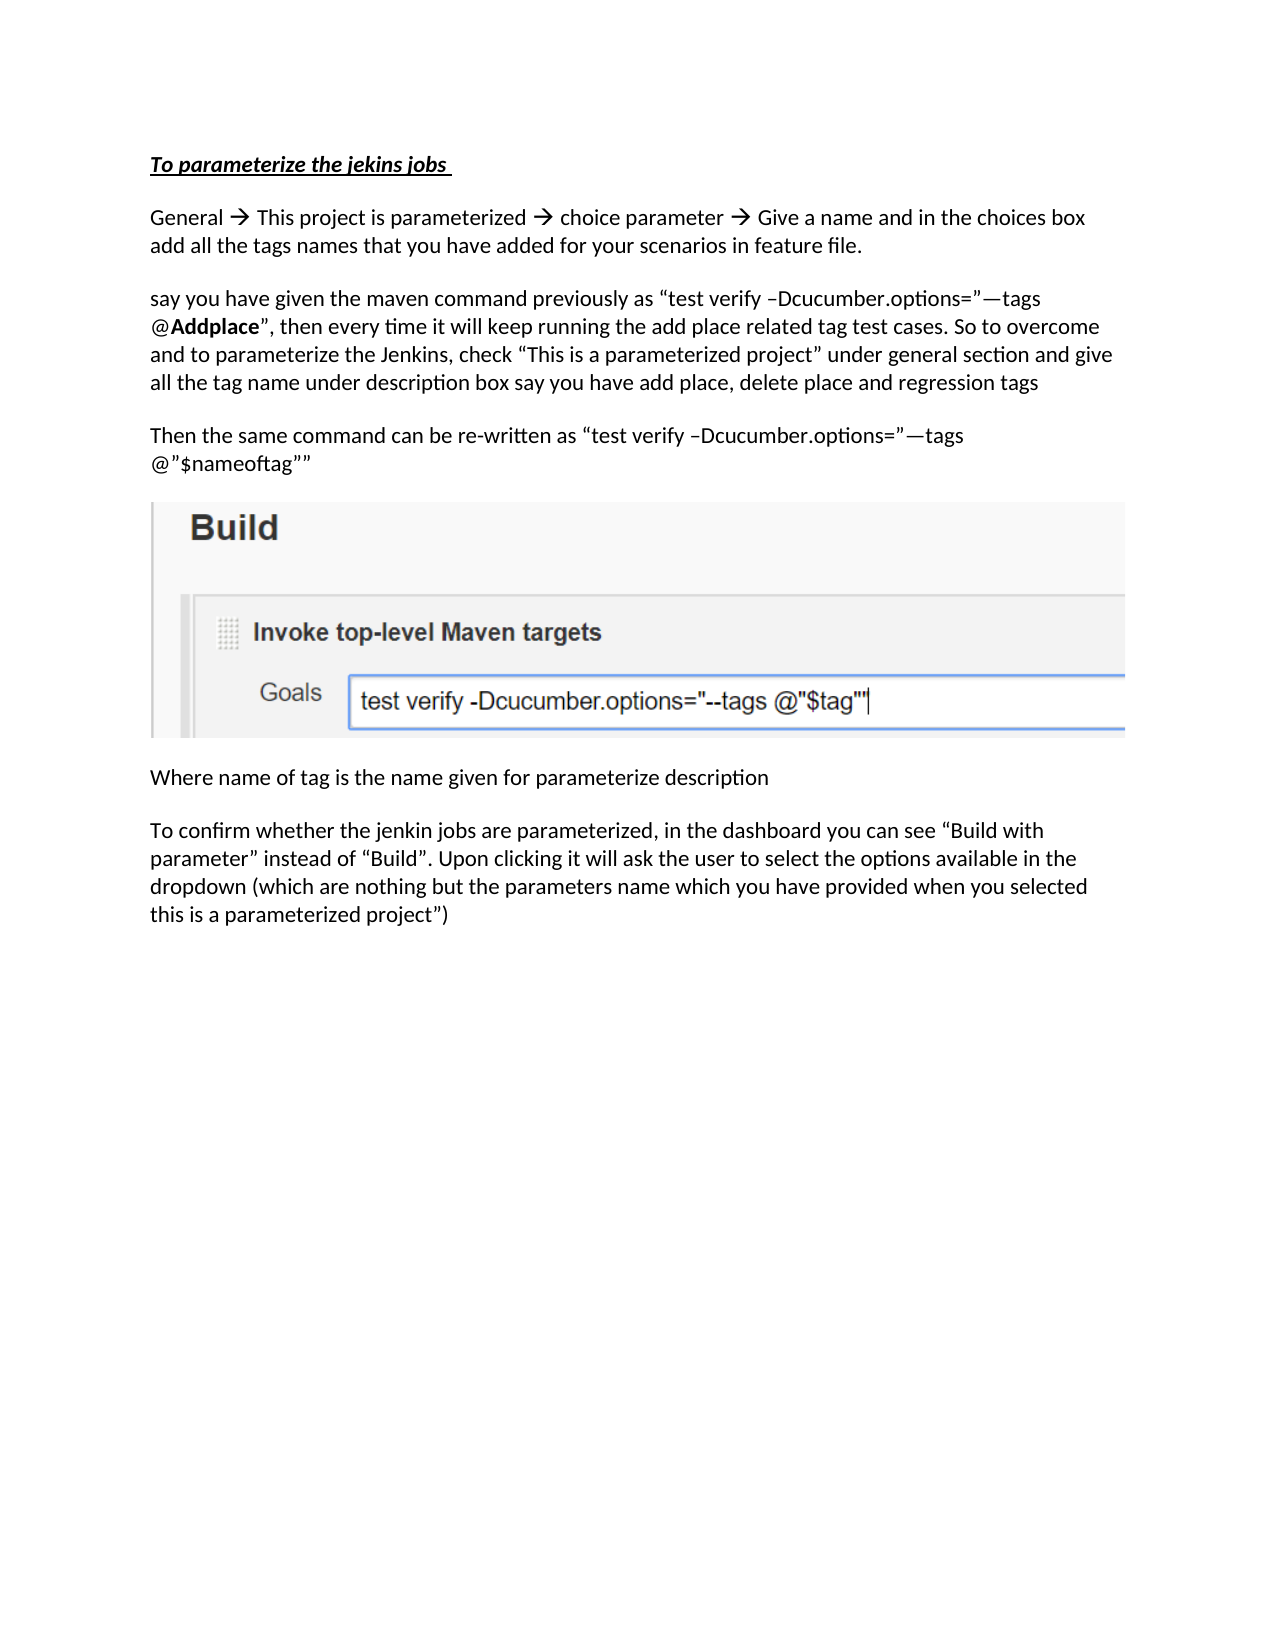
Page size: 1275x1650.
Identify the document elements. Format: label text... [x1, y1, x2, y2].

text To confirm whether the jenkin jobs are parameterized, in the dashboard you can see “Build with parameter” instead of “Build”. Upon clicking it will ask the user to select the options available in the dropdown (which are nothing but the parameters name which you have provided when you selected this is a parameterized project”) [150, 816, 1125, 928]
text General This project is parameterized choice parameter Give a name and in the choices box add all the tags names that you have added for your scenarios in feature file. [150, 203, 1125, 259]
text Where name of tag is the name given for parameterize description [150, 763, 1125, 791]
picture [150, 502, 1125, 738]
text say you have given the maven command previously as “test verify –Dcucumber.options=”—tags @Addplace”, then every time it will keep running the add place related tag test cases. So to overcome and to parameterize the Jenkins, check “This is a parameterized project” under general section and give all the tag name under description box say you have add place, delete place and regression tags [150, 284, 1125, 396]
text Then the same command can be re-written as “test verify –Dcucumber.options=”—tags @”$nameoftag”” [150, 421, 1125, 477]
text To parameterize the jekins jobs [150, 150, 1125, 178]
